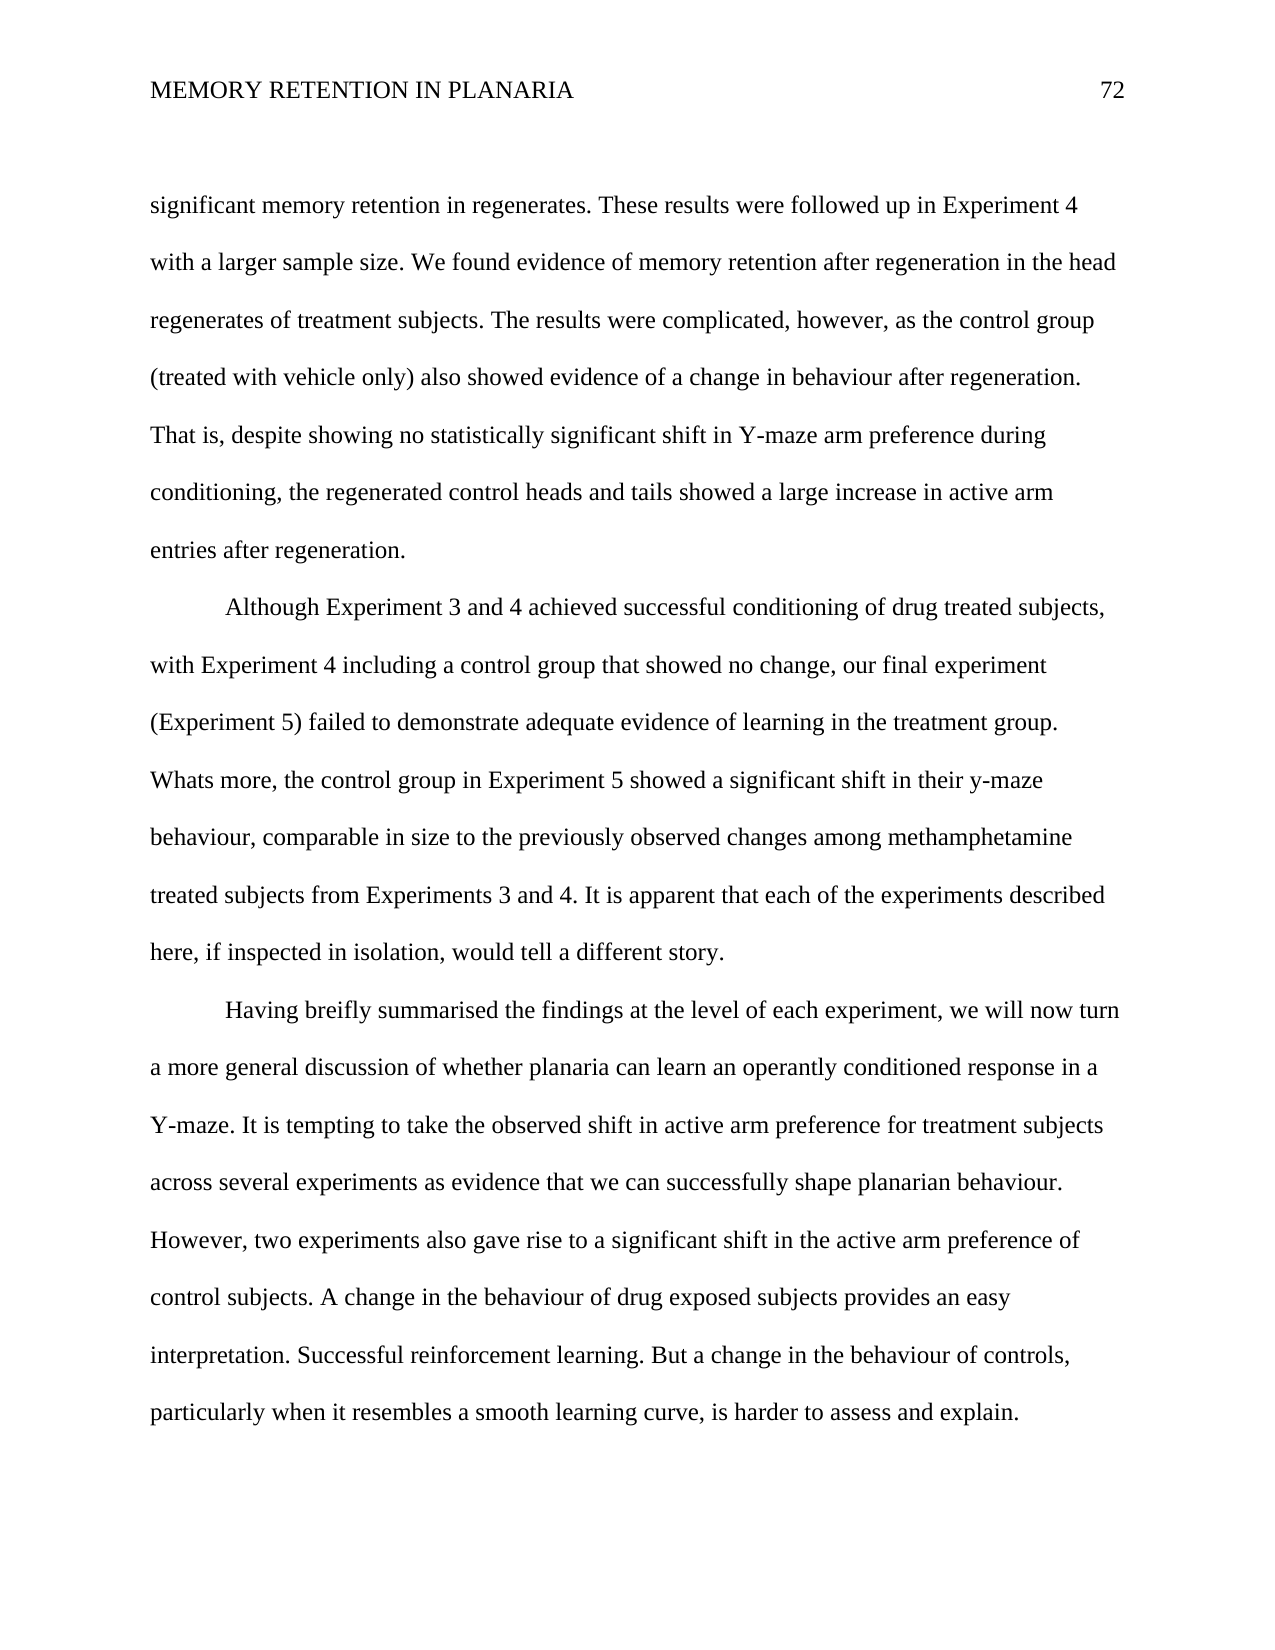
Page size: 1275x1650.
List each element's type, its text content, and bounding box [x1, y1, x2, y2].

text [150, 190, 1125, 564]
text Having breifly summarised the findings at the level of each experiment, we will now turn a more general discussion of whether planaria can learn an operantly conditioned response in a Y-maze. It is tempting to take the observed shift in active arm preference for treatment subjects across several experiments as evidence that we can successfully shape planarian behaviour. However, two experiments also gave rise to a significant shift in the active arm preference of control subjects. A change in the behaviour of drug exposed subjects provides an easy interpretation. Successful reinforcement learning. But a change in the behaviour of controls, particularly when it resembles a smooth learning curve, is harder to assess and explain. [150, 995, 1125, 1426]
text Although Experiment 3 and 4 achieved successful conditioning of drug treated subjects, with Experiment 4 including a control group that showed no change, our final experiment (Experiment 5) failed to demonstrate adequate evidence of learning in the treatment group. Whats more, the control group in Experiment 5 showed a significant shift in their y-maze behaviour, comparable in size to the previously observed changes among methamphetamine treated subjects from Experiments 3 and 4. It is apparent that each of the experiments described here, if inspected in isolation, would tell a different story. [150, 592, 1125, 966]
